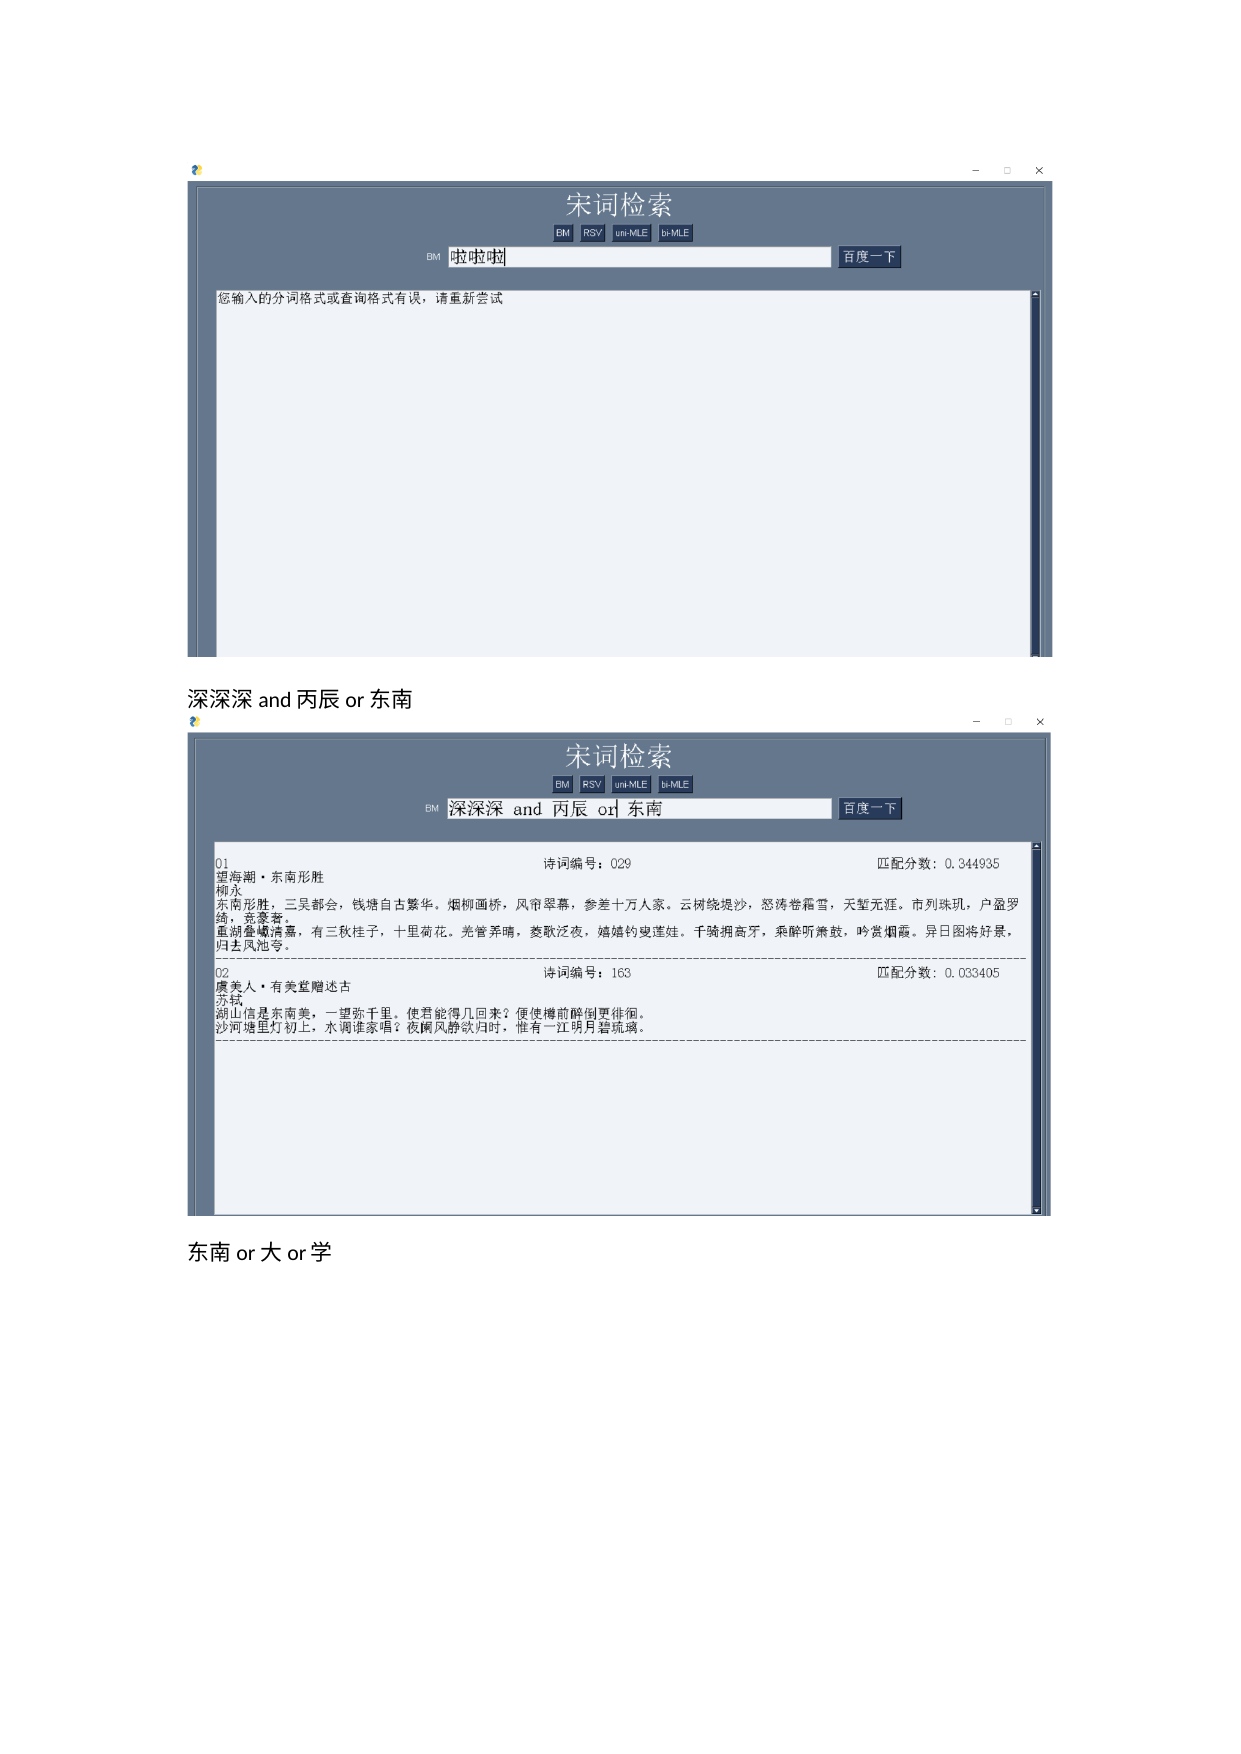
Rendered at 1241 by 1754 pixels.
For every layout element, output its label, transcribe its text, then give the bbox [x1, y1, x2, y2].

picture [187, 714, 1051, 1216]
list 深深深 and 丙辰 or 东南 [187, 682, 1053, 714]
list 东南 or 大 or学 [187, 1234, 1053, 1267]
picture [187, 162, 1053, 657]
